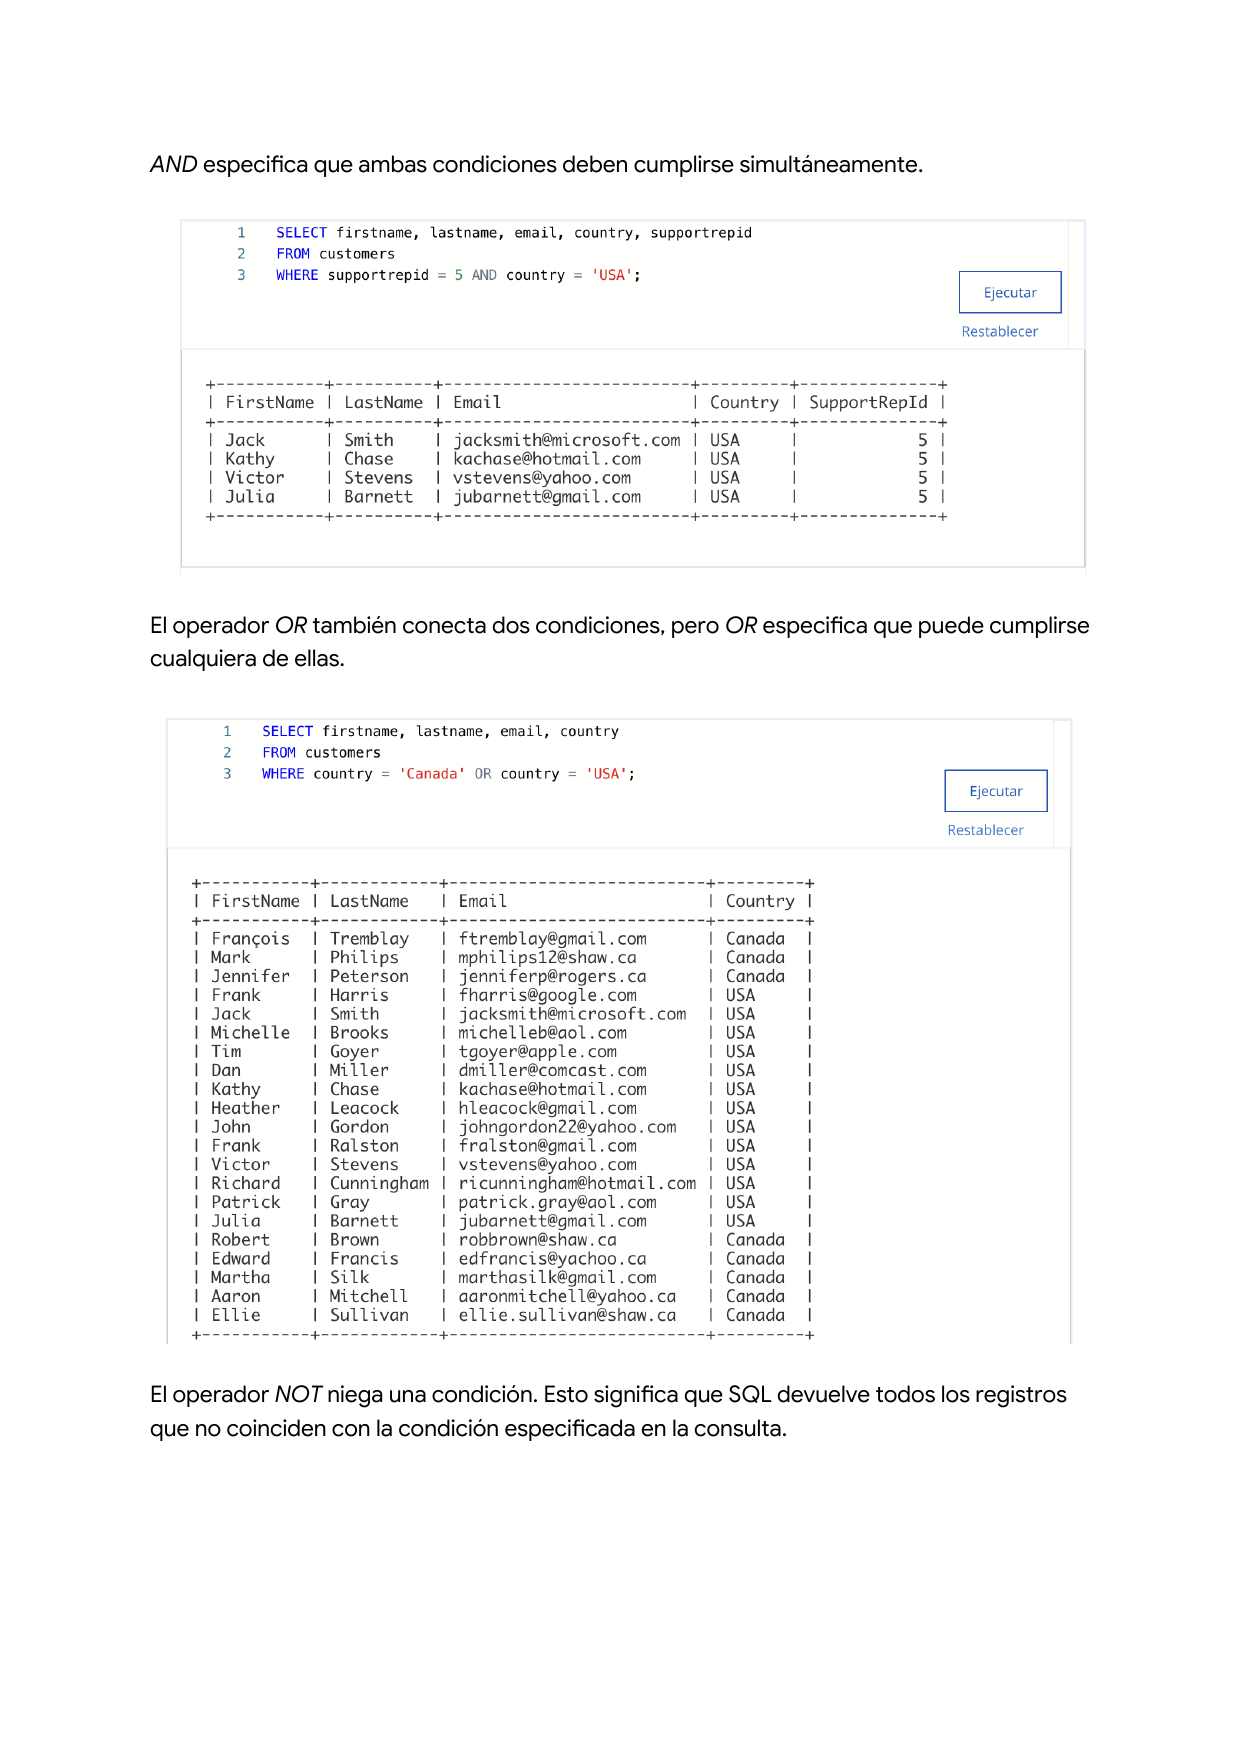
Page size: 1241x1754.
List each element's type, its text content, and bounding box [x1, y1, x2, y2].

text El operador NOT niega una condición. Esto significa que SQL devuelve todos los registros que no coinciden con la condición especificada en la consulta. [150, 1381, 1090, 1442]
picture [150, 203, 1091, 575]
text El operador OR también conecta dos condiciones, pero OR especifica que puede cumplirse cualquiera de ellas. [150, 611, 1090, 673]
picture [150, 710, 1091, 1344]
text AND especifica que ambas condiciones deben cumplirse simultáneamente. [150, 150, 1090, 179]
